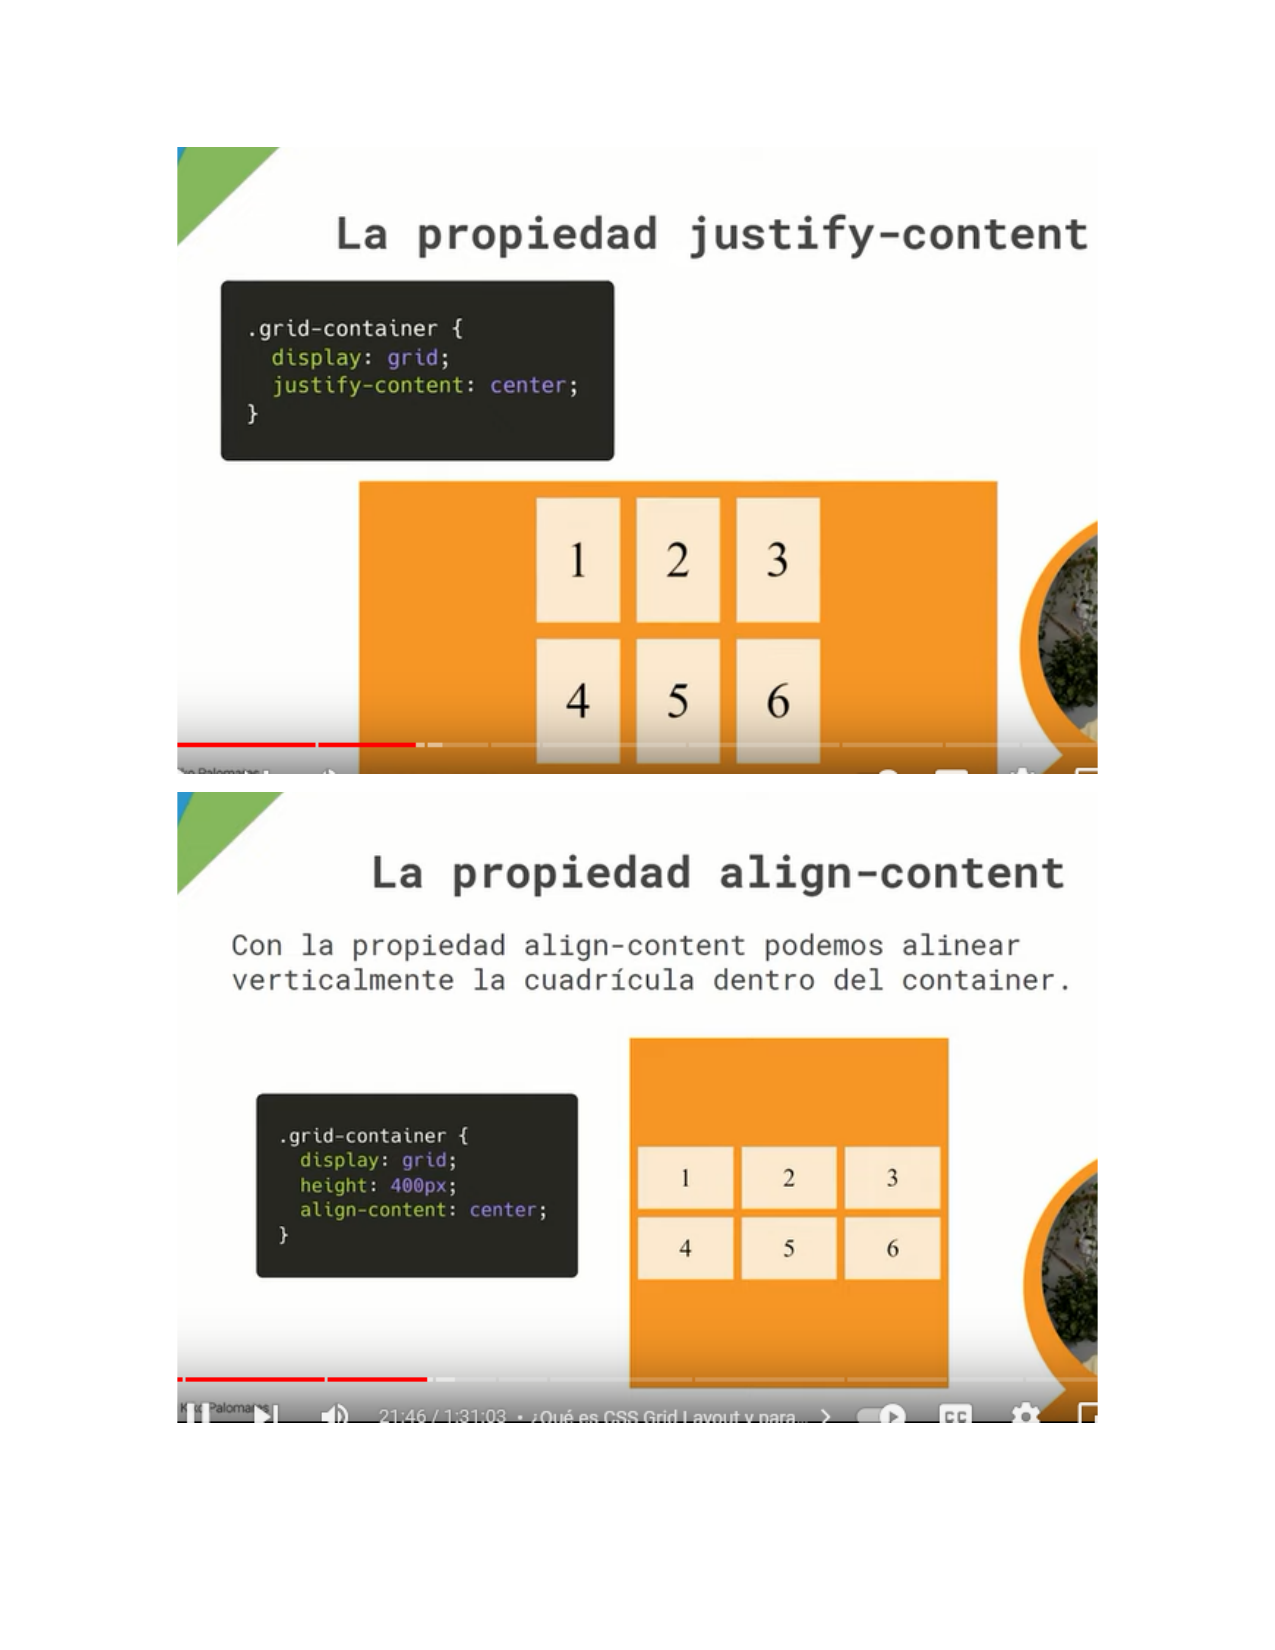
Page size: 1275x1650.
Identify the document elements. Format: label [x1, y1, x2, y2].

picture [177, 792, 1098, 1423]
picture [177, 147, 1098, 774]
